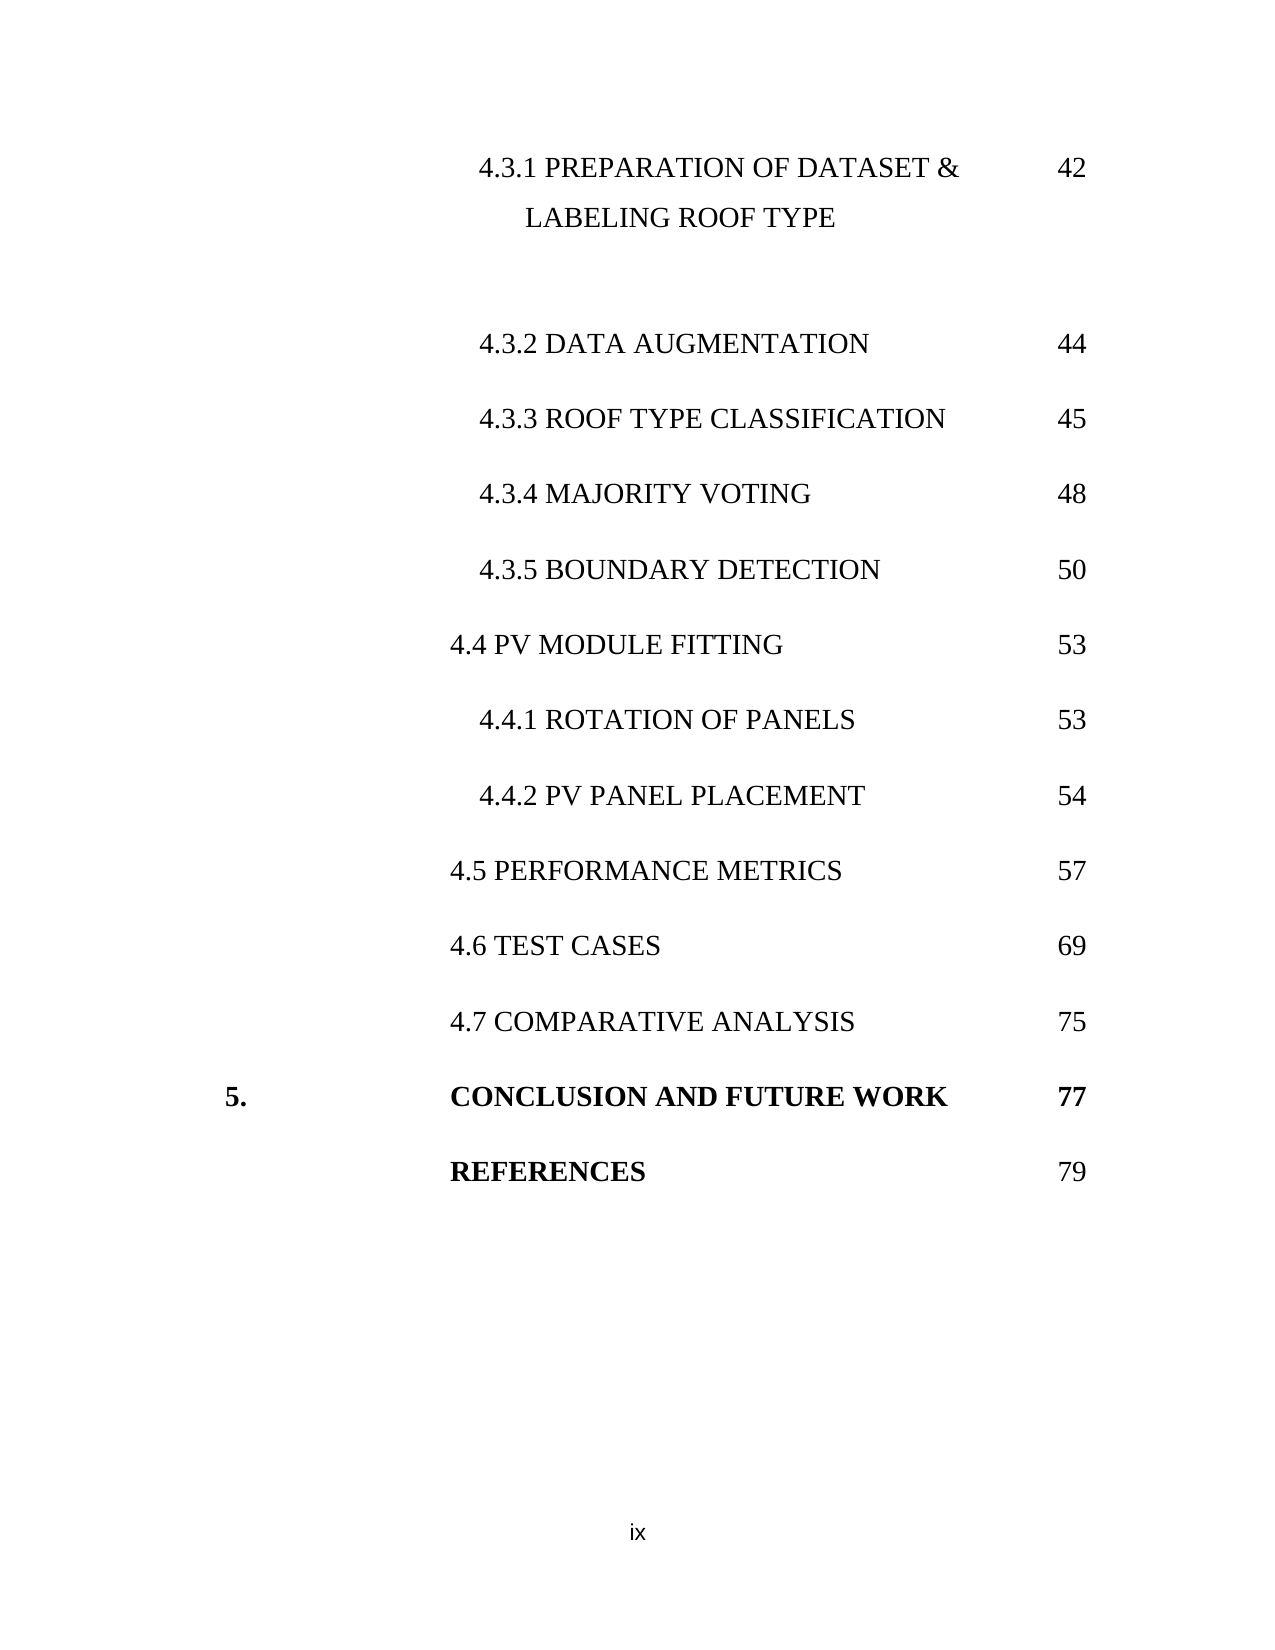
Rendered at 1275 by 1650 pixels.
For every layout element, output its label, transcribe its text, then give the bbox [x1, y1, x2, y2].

text REFERENCES 79 [450, 1154, 1125, 1188]
text 5. CONCLUSION AND FUTURE WORK 77 [150, 1079, 1125, 1113]
text 4.4.2 PV PANEL PLACEMENT 54 [150, 778, 1125, 811]
text 4.7 COMPARATIVE ANALYSIS 75 [150, 1004, 1125, 1037]
text 4.4.1 ROTATION OF PANELS 53 [150, 702, 1125, 736]
text 4.6 TEST CASES 69 [150, 928, 1125, 962]
text 4.5 PERFORMANCE METRICS 57 [150, 853, 1125, 887]
text 4.3.3 ROOF TYPE CLASSIFICATION 45 [150, 401, 1125, 435]
text 4.3.1 PREPARATION OF DATASET & 42 LABELING ROOF TYPE [479, 150, 1125, 284]
text 4.3.2 DATA AUGMENTATION 44 [150, 326, 1125, 359]
text 4.4 PV MODULE FITTING 53 [150, 627, 1125, 661]
text 4.3.4 MAJORITY VOTING 48 [150, 477, 1125, 510]
text 4.3.5 BOUNDARY DETECTION 50 [150, 552, 1125, 585]
